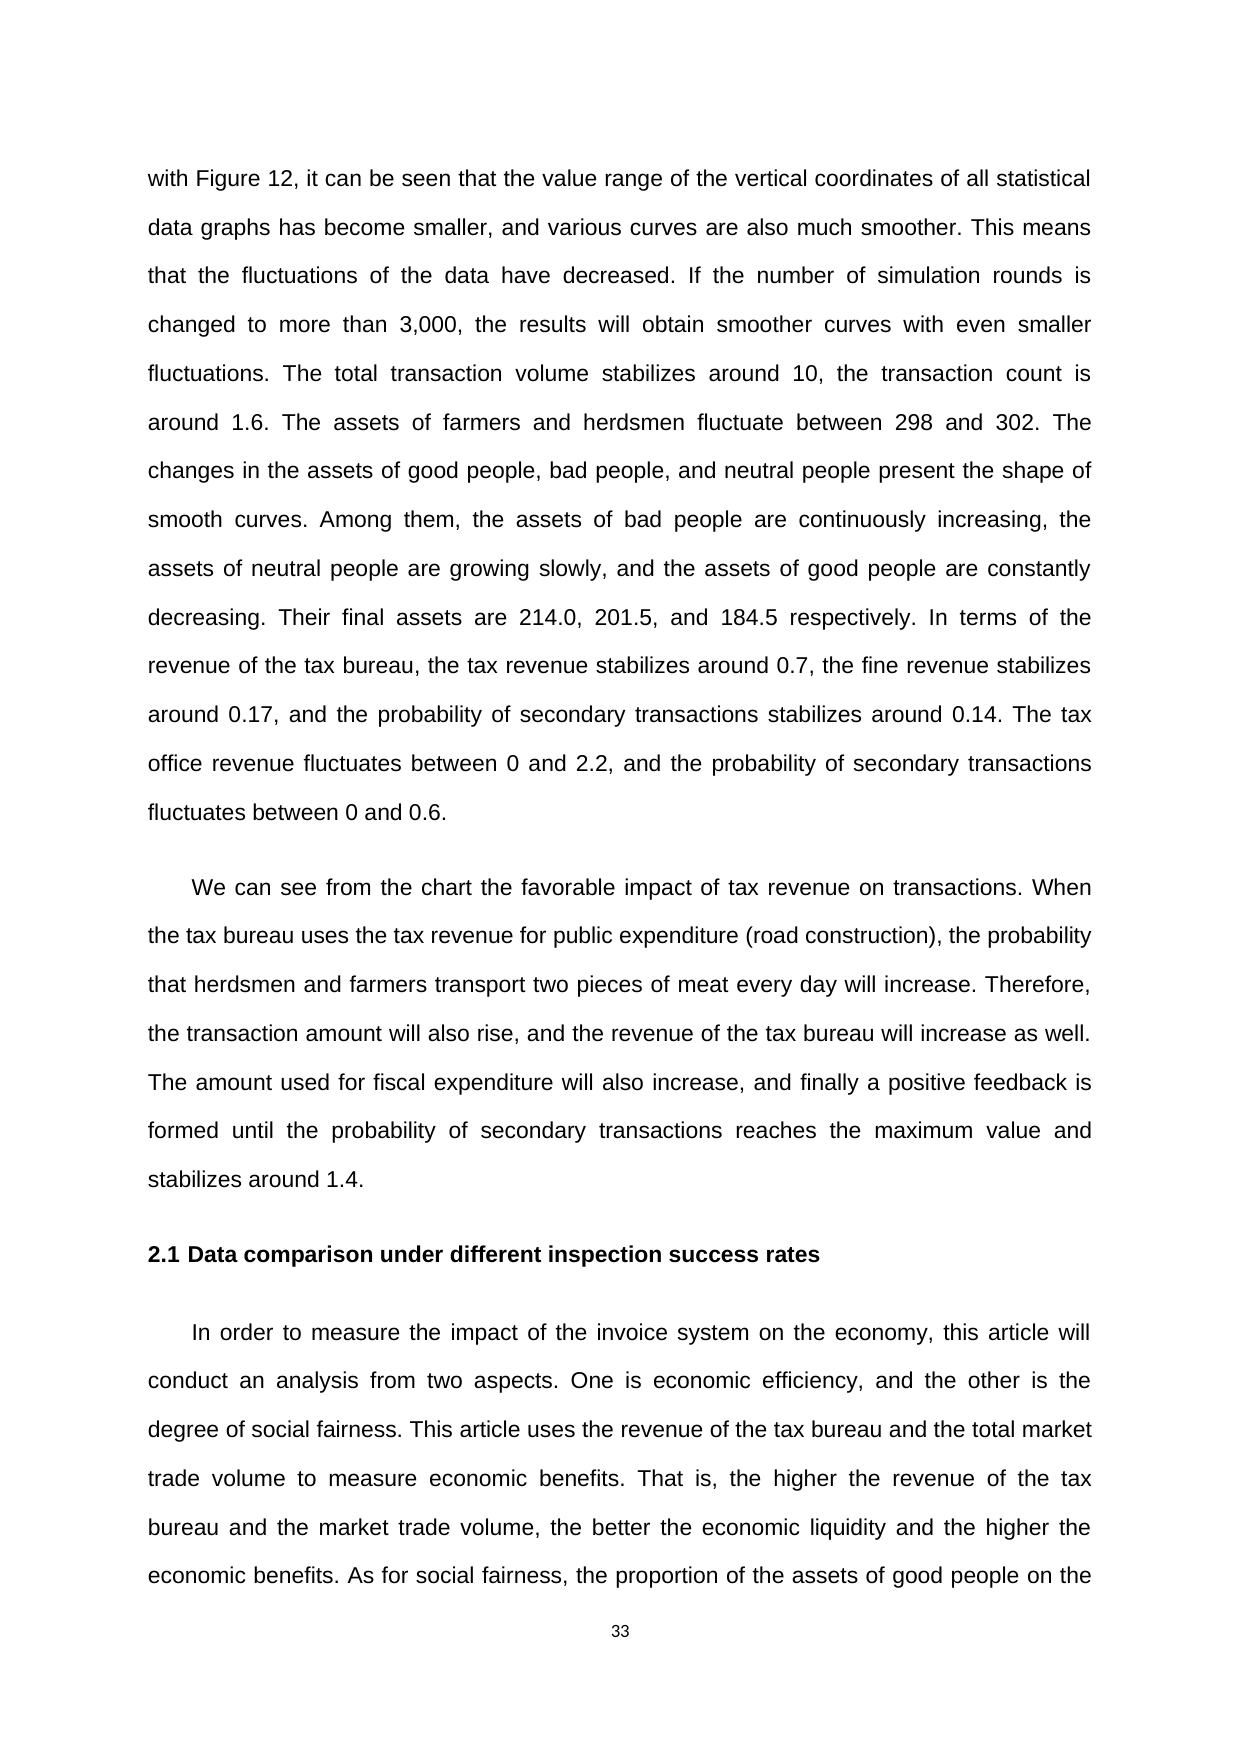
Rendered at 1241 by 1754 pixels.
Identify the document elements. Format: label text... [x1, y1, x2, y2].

text 2.1 Data comparison under different inspection success rates [148, 1238, 1092, 1270]
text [148, 1316, 1092, 1592]
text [148, 162, 1092, 828]
text We can see from the chart the favorable impact of tax revenue on transactions. When the tax bureau uses the tax revenue for public expenditure (road construction), the probability that herdsmen and farmers transport two pieces of meat every day will increase. Therefore, the transaction amount will also rise, and the revenue of the tax bureau will increase as well. The amount used for fiscal expenditure will also increase, and finally a positive feedback is formed until the probability of secondary transactions reaches the maximum value and stabilizes around 1.4. [148, 871, 1092, 1196]
